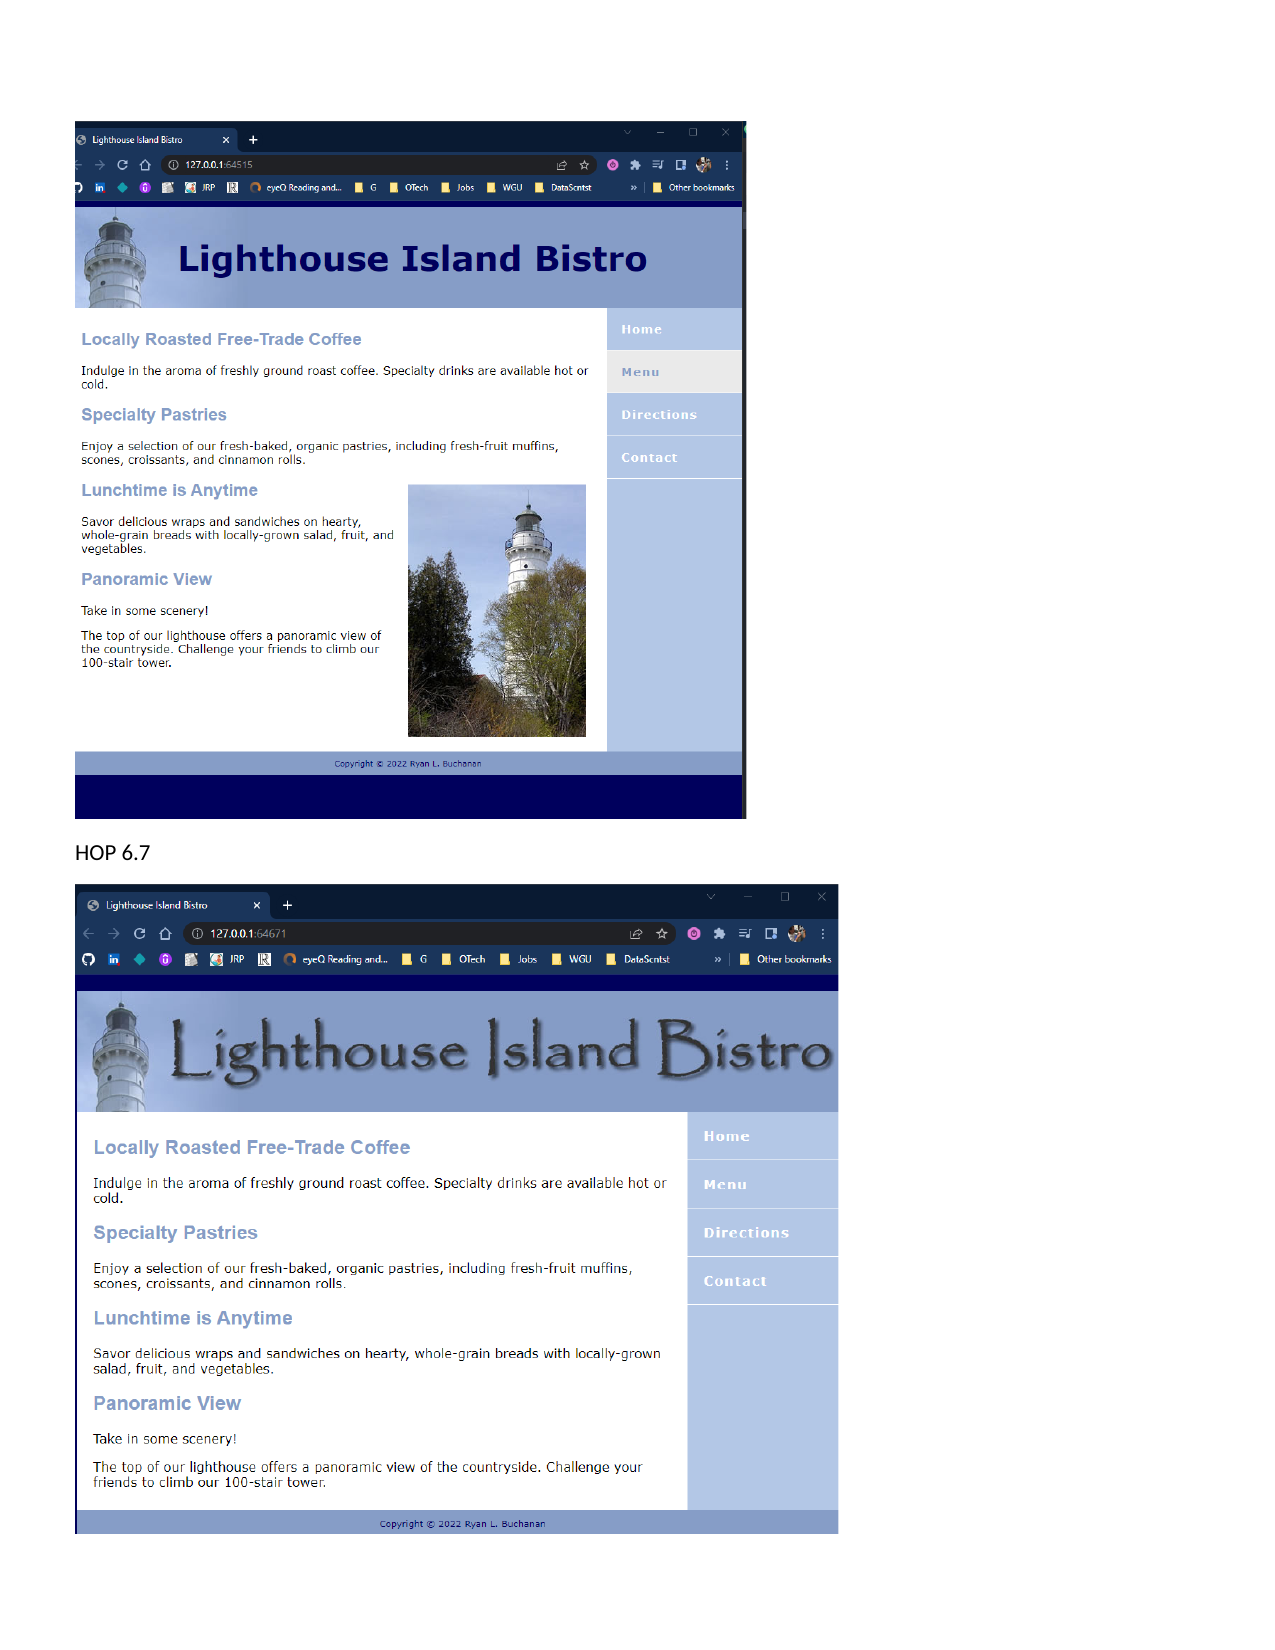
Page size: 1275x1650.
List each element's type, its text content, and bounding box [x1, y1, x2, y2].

picture [75, 121, 747, 819]
text HOP 6.7 [75, 838, 1200, 866]
picture [75, 884, 839, 1534]
